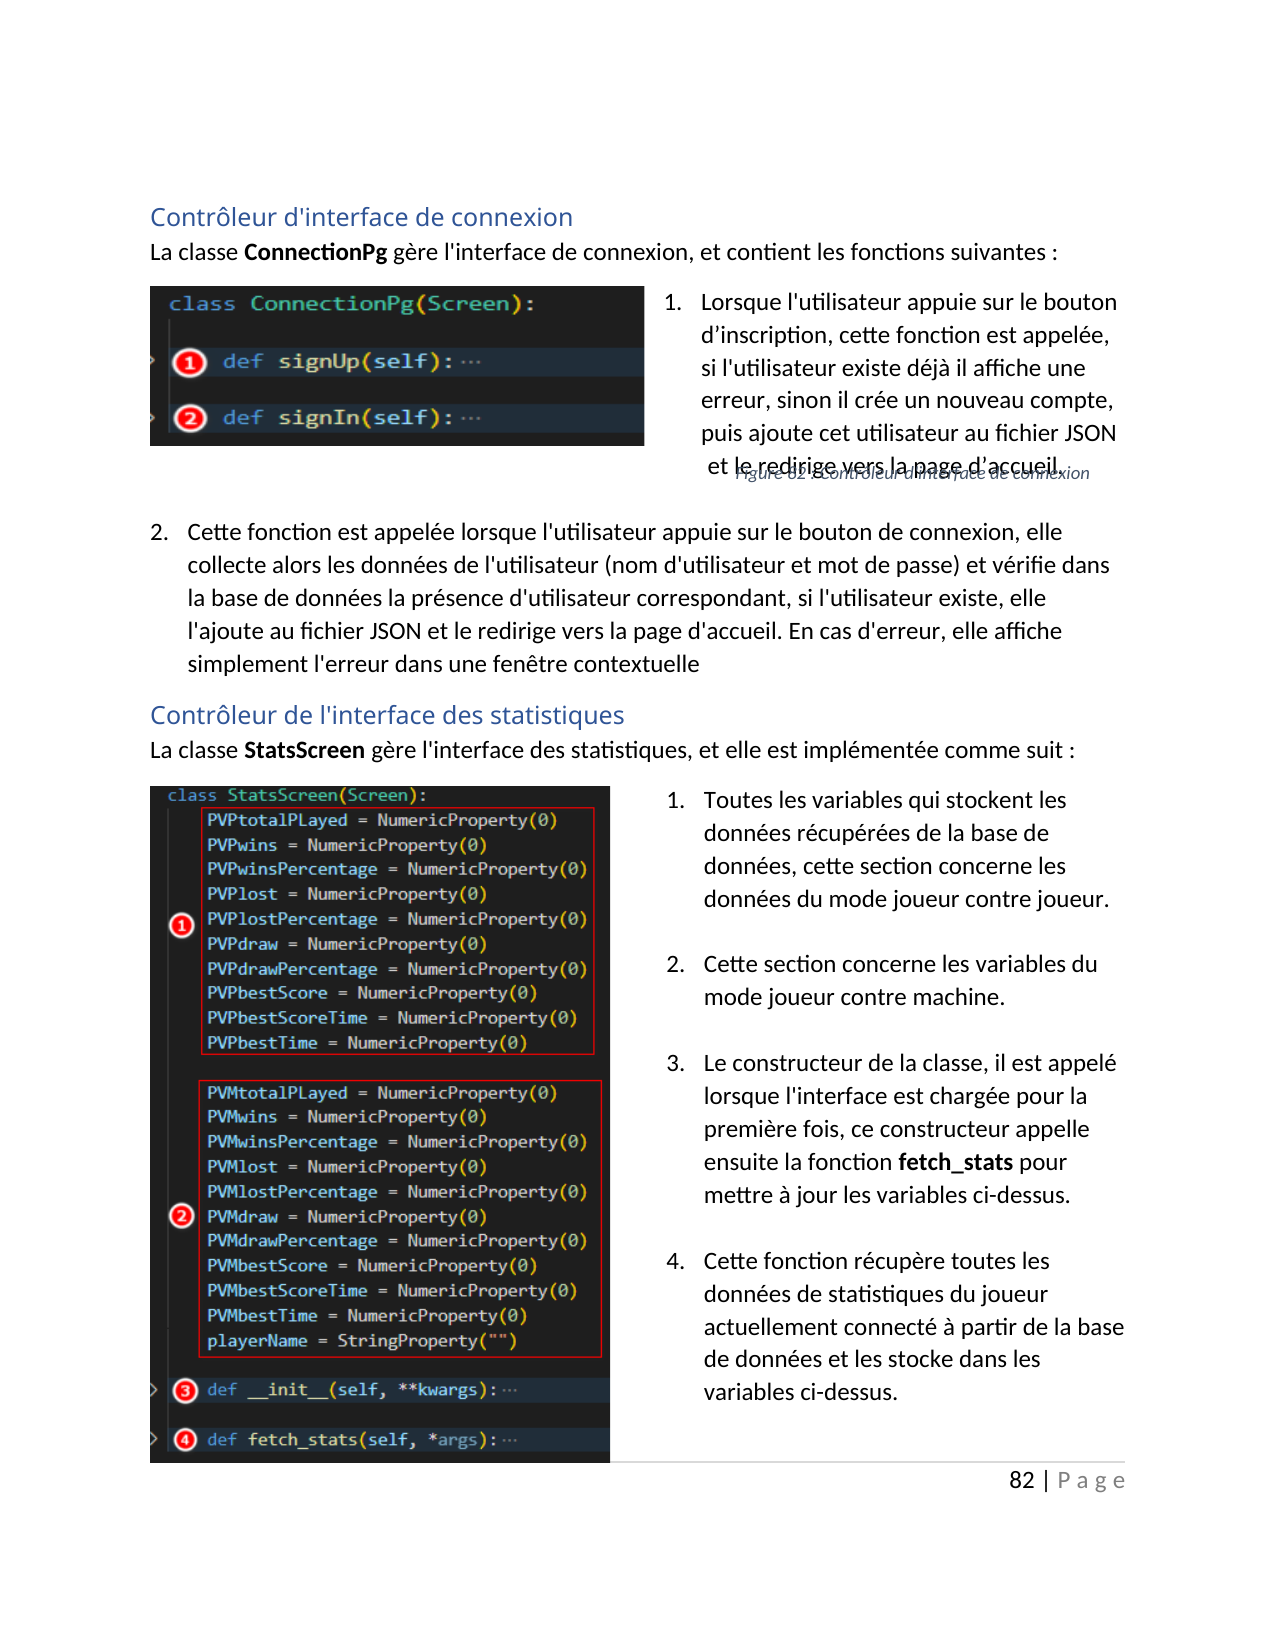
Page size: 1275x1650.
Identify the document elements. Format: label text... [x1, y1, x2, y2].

picture [150, 286, 645, 446]
subtitle Contrôleur d'interface de connexion [150, 199, 1125, 234]
list Cette fonction récupère toutes les données de statistiques du joueur actuellement connecté à partir de la base de données et les stocke dans les variables ci-dessus. [611, 1245, 1125, 1407]
list Toutes les variables qui stockent les données récupérées de la base de données, cette section concerne les données du mode joueur contre joueur. [187, 784, 1125, 913]
list Cette section concerne les variables du mode joueur contre machine. [611, 948, 1125, 1012]
text La classe ConnectionPg gère l'interface de connexion, et contient les fonctions suivantes : [150, 236, 1125, 267]
list Le constructeur de la classe, il est appelé lorsque l'interface est chargée pour la première fois, ce constructeur appelle ensuite la fonction fetch_stats pour mettre à jour les variables ci-dessus. [611, 1047, 1125, 1209]
picture [150, 786, 611, 1463]
text La classe StatsScreen gère l'interface des statistiques, et elle est implémentée comme suit : [150, 734, 1125, 765]
subtitle Contrôleur de l'interface des statistiques [150, 698, 1125, 732]
list Cette fonction est appelée lorsque l'utilisateur appuie sur le bouton de connexion, elle collecte alors les données de l'utilisateur (nom d'utilisateur et mot de passe) et vérifie dans la base de données la présence d'utilisateur correspondant, si l'utilisateur existe, elle l'ajoute au fichier JSON et le redirige vers la page d'accueil. En cas d'erreur, elle affiche simplement l'erreur dans une fenêtre contextuelle [150, 516, 1125, 678]
